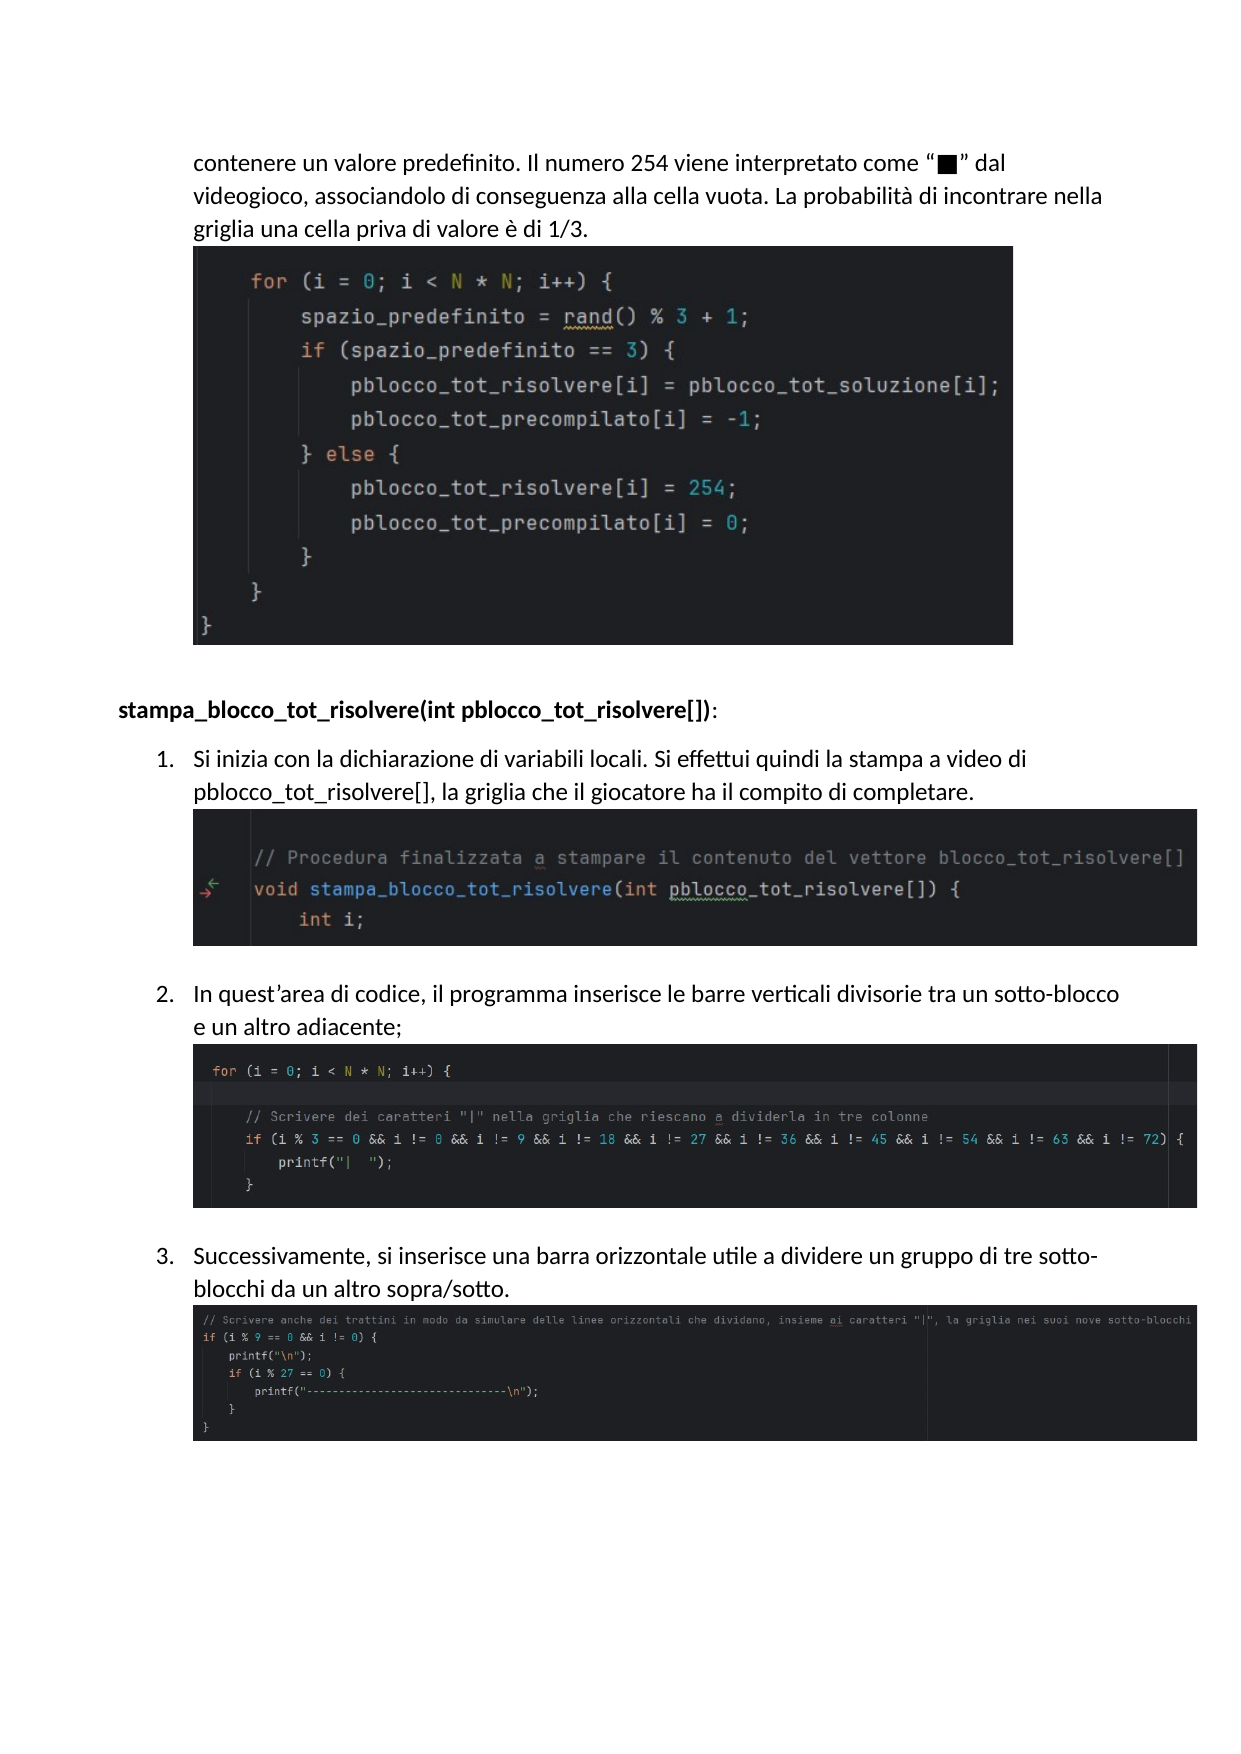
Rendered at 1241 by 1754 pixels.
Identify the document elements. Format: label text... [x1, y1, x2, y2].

text stampa_blocco_tot_risolvere(int pblocco_tot_risolvere[]): [118, 694, 1122, 724]
picture [193, 246, 1014, 645]
picture [193, 1044, 1198, 1208]
picture [193, 809, 1198, 946]
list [156, 148, 1122, 675]
picture [193, 1305, 1198, 1441]
